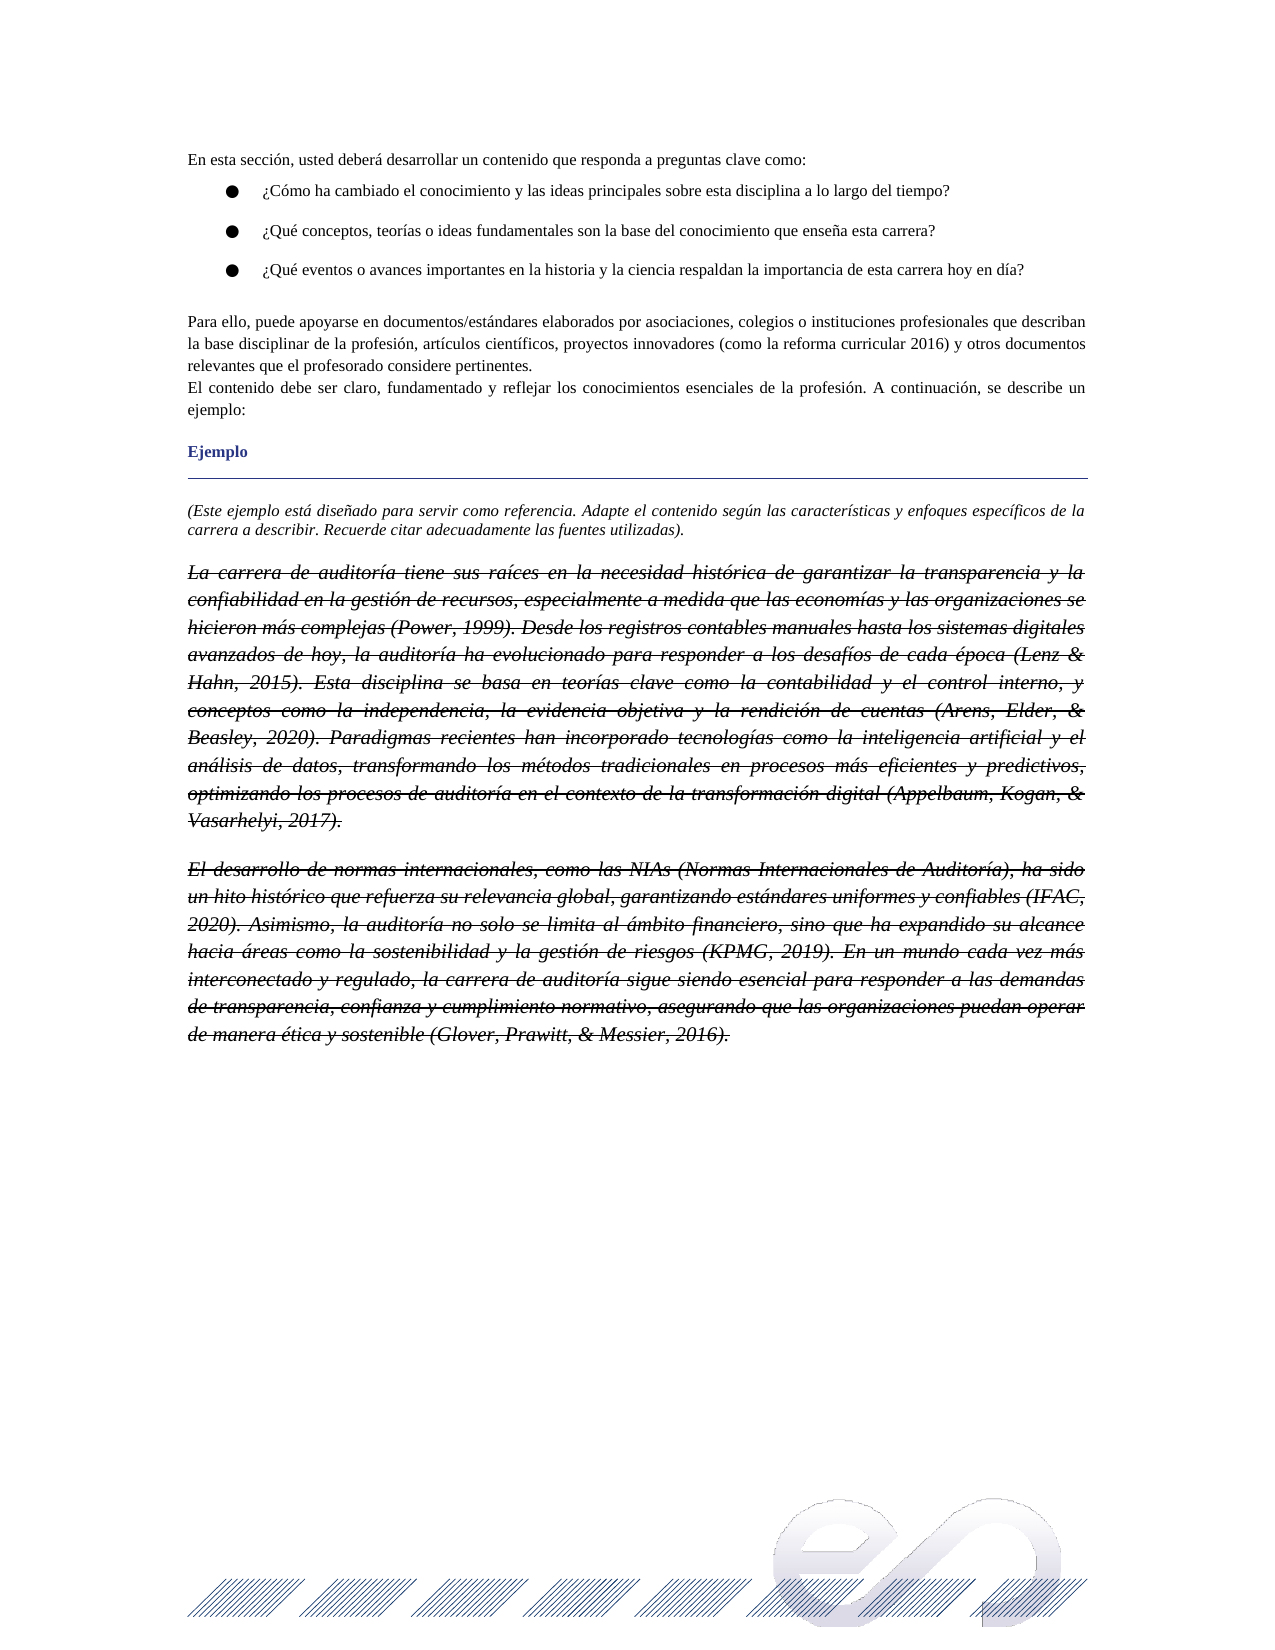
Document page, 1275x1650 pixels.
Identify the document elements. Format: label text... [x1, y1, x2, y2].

text Ejemplo [187, 442, 1087, 478]
text El desarrollo de normas internacionales, como las NIAs (Normas Internacionales de Auditoría), ha sido un hito histórico que refuerza su relevancia global, garantizando estándares uniformes y confiables (IFAC, 2020). Asimismo, la auditoría no solo se limita al ámbito financiero, sino que ha expandido su alcance hacia áreas como la sostenibilidad y la gestión de riesgos (KPMG, 2019). En un mundo cada vez más interconectado y regulado, la carrera de auditoría sigue siendo esencial para responder a las demandas de transparencia, confianza y cumplimiento normativo, asegurando que las organizaciones puedan operar de manera ética y sostenible (Glover, Prawitt, & Messier, 2016). [187, 856, 1087, 1046]
list ¿Qué conceptos, teorías o ideas fundamentales son la base del conocimiento que enseña esta carrera? [225, 211, 1087, 245]
list ¿Cómo ha cambiado el conocimiento y las ideas principales sobre esta disciplina a lo largo del tiempo? [225, 172, 1087, 206]
text El contenido debe ser claro, fundamentado y reflejar los conocimientos esenciales de la profesión. A continuación, se describe un ejemplo: [187, 378, 1087, 419]
list ¿Qué eventos o avances importantes en la historia y la ciencia respaldan la importancia de esta carrera hoy en día? [225, 251, 1087, 285]
picture [772, 1496, 1061, 1627]
text En esta sección, usted deberá desarrollar un contenido que responda a preguntas clave como: [187, 150, 1087, 169]
text Para ello, puede apoyarse en documentos/estándares elaborados por asociaciones, colegios o instituciones profesionales que describan la base disciplinar de la profesión, artículos científicos, proyectos innovadores (como la reforma curricular 2016) y otros documentos relevantes que el profesorado considere pertinentes. [187, 312, 1087, 375]
text La carrera de auditoría tiene sus raíces en la necesidad histórica de garantizar la transparencia y la confiabilidad en la gestión de recursos, especialmente a medida que las economías y las organizaciones se hicieron más complejas (Power, 1999). Desde los registros contables manuales hasta los sistemas digitales avanzados de hoy, la auditoría ha evolucionado para responder a los desafíos de cada época (Lenz & Hahn, 2015). Esta disciplina se basa en teorías clave como la contabilidad y el control interno, y conceptos como la independencia, la evidencia objetiva y la rendición de cuentas (Arens, Elder, & Beasley, 2020). Paradigmas recientes han incorporado tecnologías como la inteligencia artificial y el análisis de datos, transformando los métodos tradicionales en procesos más eficientes y predictivos, optimizando los procesos de auditoría en el contexto de la transformación digital (Appelbaum, Kogan, & Vasarhelyi, 2017). [187, 559, 1087, 832]
text (Este ejemplo está diseñado para servir como referencia. Adapte el contenido según las características y enfoques específicos de la carrera a describir. Recuerde citar adecuadamente las fuentes utilizadas). [187, 501, 1087, 539]
